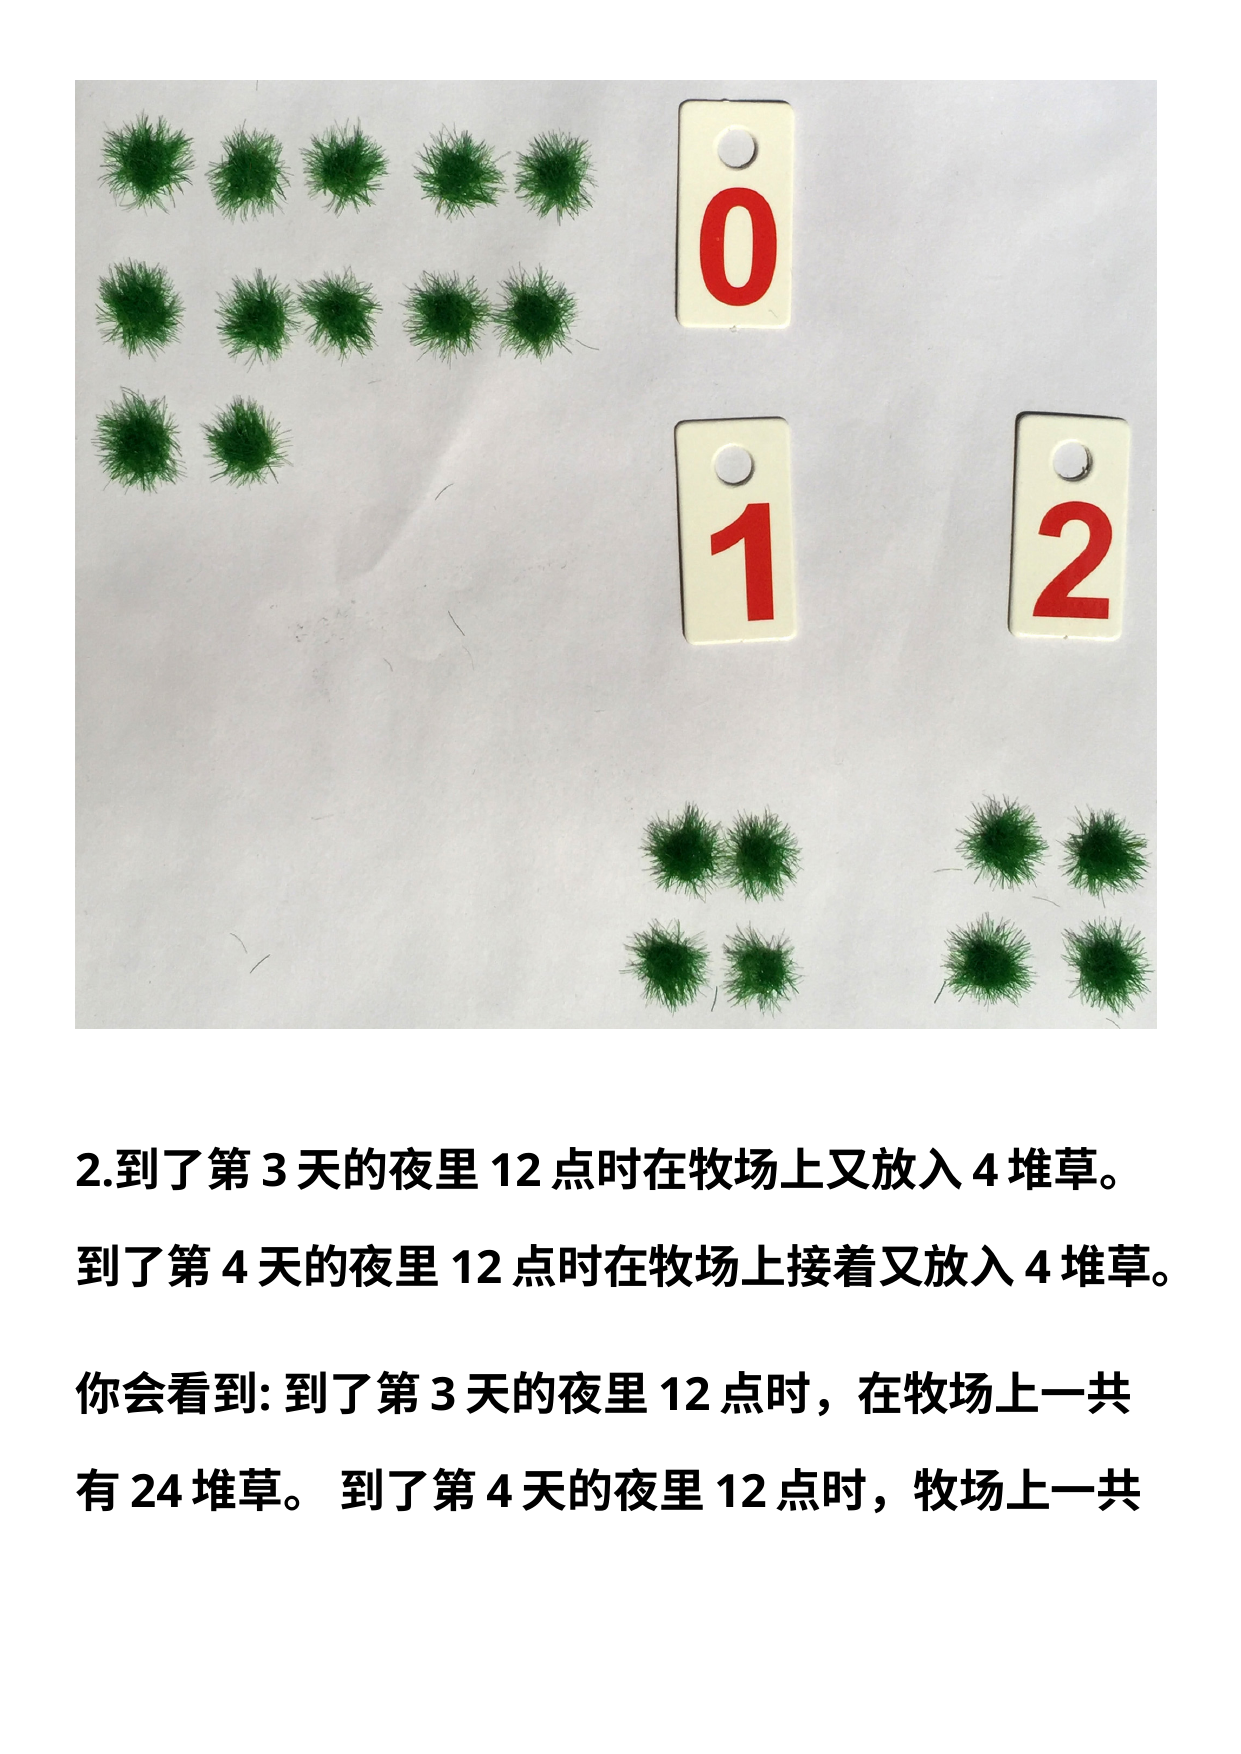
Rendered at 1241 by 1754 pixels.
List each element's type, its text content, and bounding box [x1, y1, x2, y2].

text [75, 1342, 1165, 1537]
picture [75, 80, 1157, 1029]
text 2.到了第3天的夜里12点时在牧场上又放入4堆草。到了第4天的夜里12点时在牧场上接着又放入4堆草。 [75, 1117, 1165, 1312]
